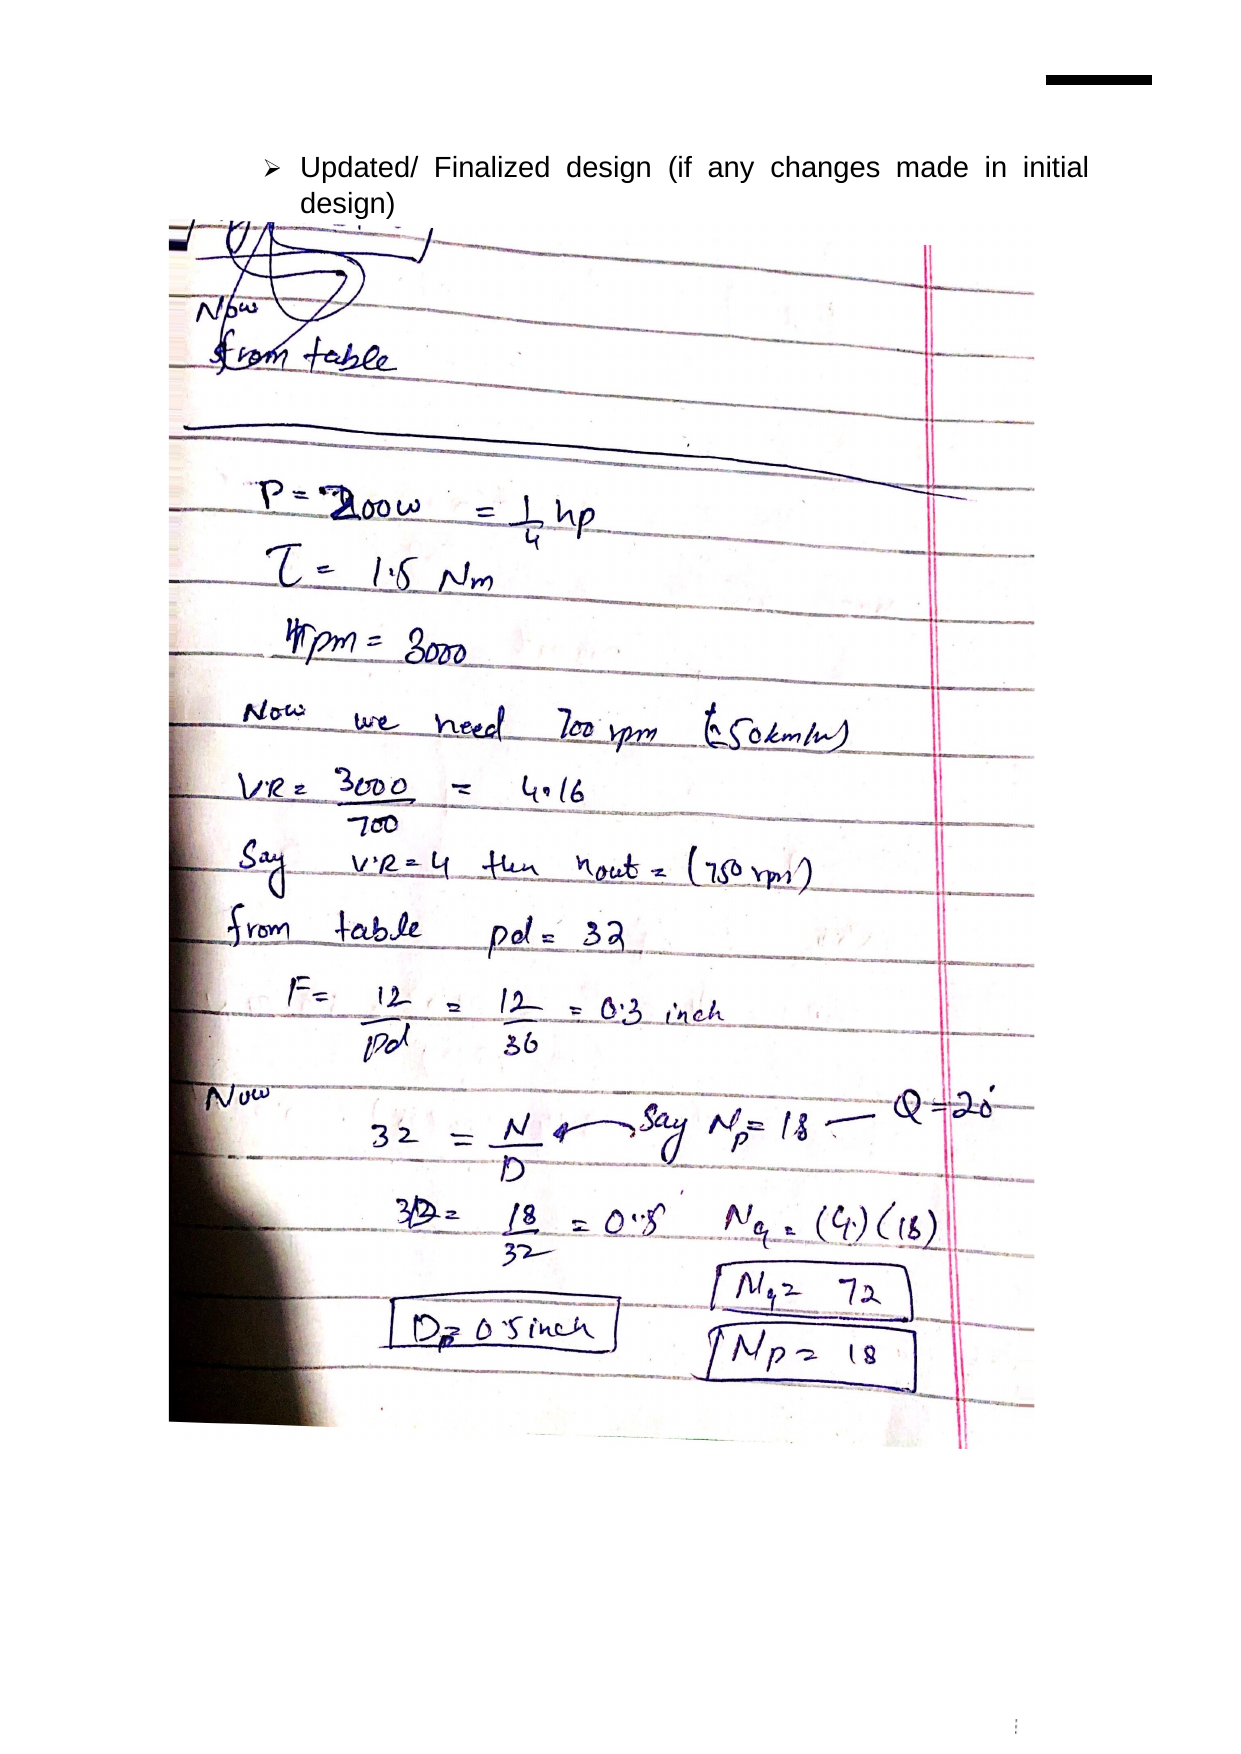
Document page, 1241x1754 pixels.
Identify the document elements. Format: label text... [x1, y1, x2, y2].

picture [168, 219, 1035, 1449]
list Updated/ Finalized design (if any changes made in initial design) [262, 150, 1090, 220]
